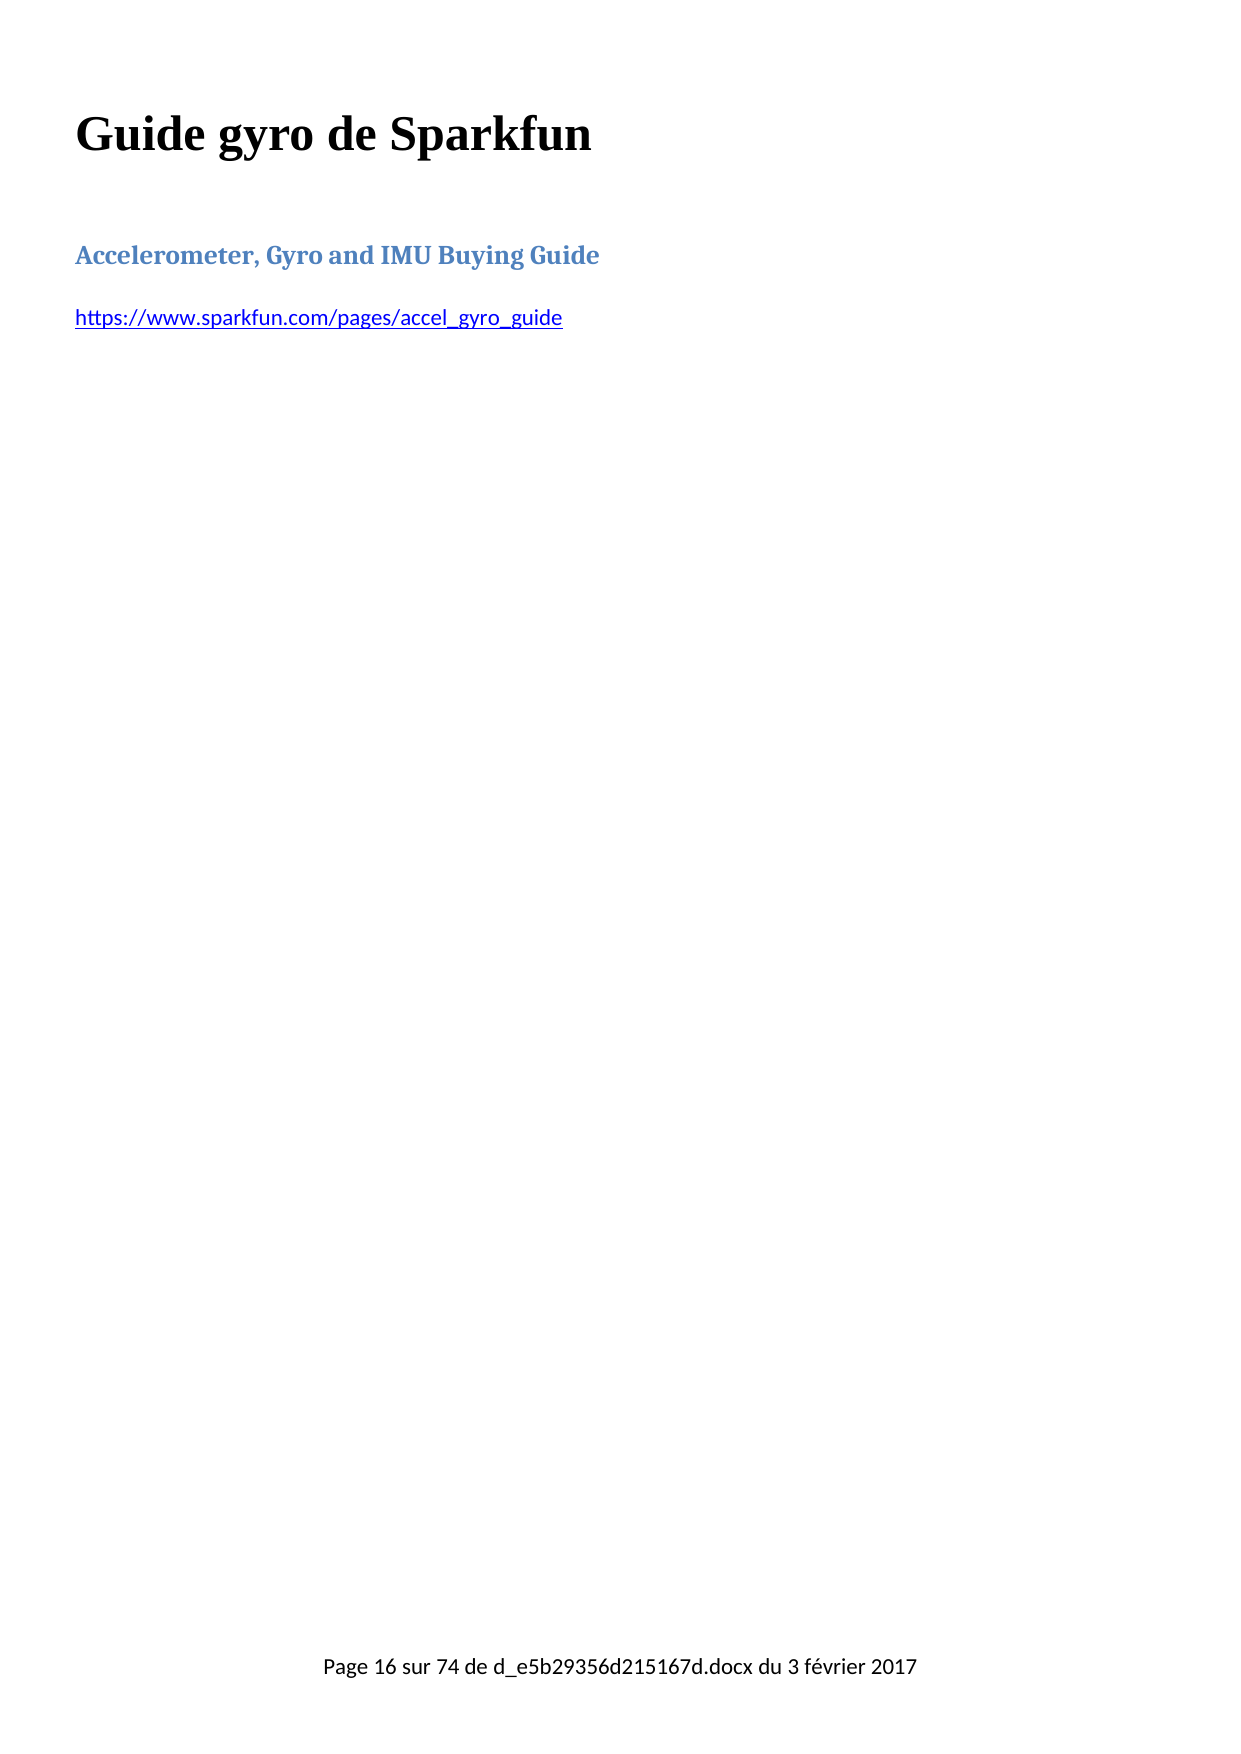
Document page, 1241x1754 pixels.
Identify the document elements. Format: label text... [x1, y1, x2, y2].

subtitle Guide gyro de Sparkfun [75, 104, 1165, 162]
text https://www.sparkfun.com/pages/accel_gyro_guide [75, 303, 1165, 331]
subtitle Accelerometer, Gyro and IMU Buying Guide [75, 240, 1165, 271]
